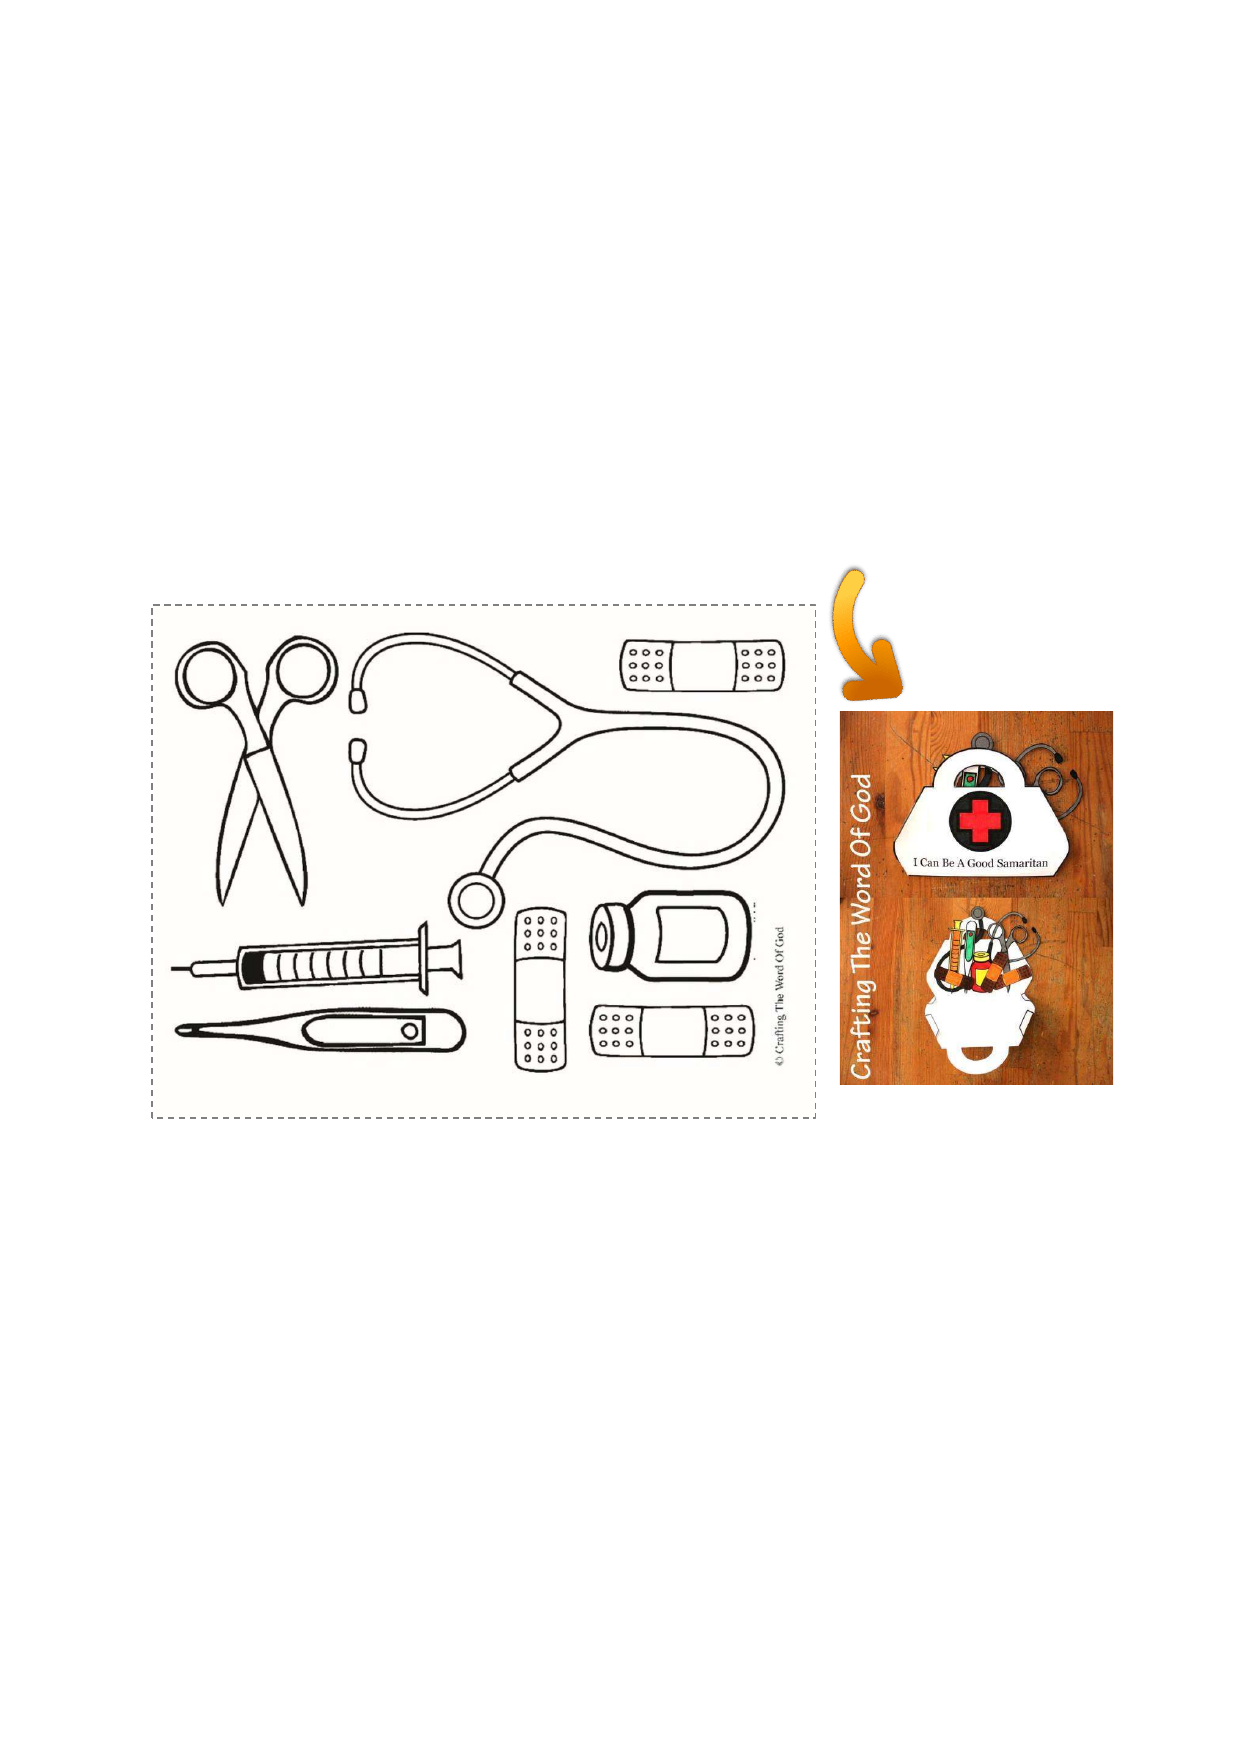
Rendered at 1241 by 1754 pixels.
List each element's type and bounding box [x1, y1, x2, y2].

picture [153, 552, 1114, 1117]
